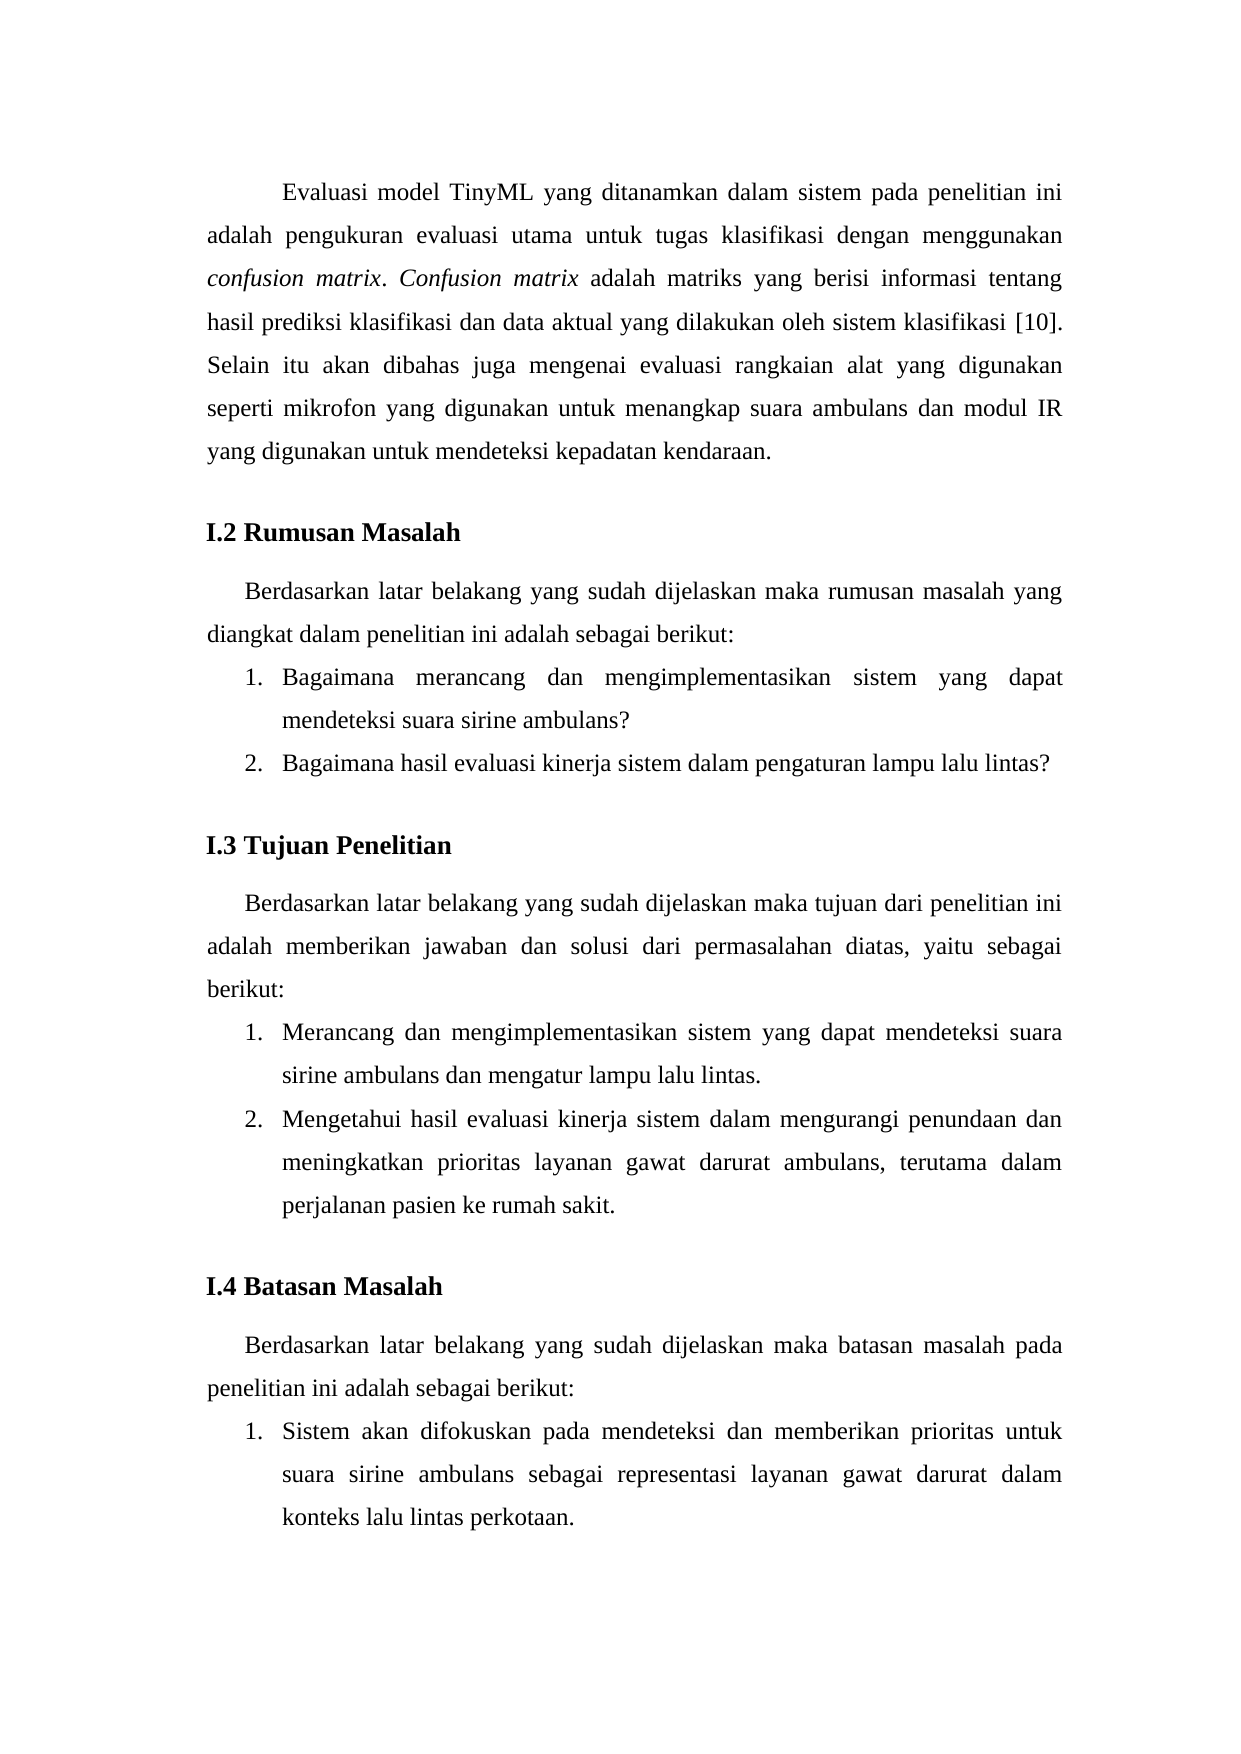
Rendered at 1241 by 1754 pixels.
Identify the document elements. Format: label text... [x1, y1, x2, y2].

text Evaluasi model TinyML yang ditanamkan dalam sistem pada penelitian ini adalah pengukuran evaluasi utama untuk tugas klasifikasi dengan menggunakan confusion matrix. Confusion matrix adalah matriks yang berisi informasi tentang hasil prediksi klasifikasi dan data aktual yang dilakukan oleh sistem klasifikasi . Selain itu akan dibahas juga mengenai evaluasi rangkaian alat yang digunakan seperti mikrofon yang digunakan untuk menangkap suara ambulans dan modul IR yang digunakan untuk mendeteksi kepadatan kendaraan. [207, 177, 1063, 465]
text Berdasarkan latar belakang yang sudah dijelaskan maka rumusan masalah yang diangkat dalam penelitian ini adalah sebagai berikut: [207, 576, 1063, 648]
subtitle Rumusan Masalah [206, 517, 1063, 548]
list Bagaimana hasil evaluasi kinerja sistem dalam pengaturan lampu lalu lintas? [244, 748, 1063, 777]
list Sistem akan difokuskan pada mendeteksi dan memberikan prioritas untuk suara sirine ambulans sebagai representasi layanan gawat darurat dalam konteks lalu lintas perkotaan. [244, 1416, 1063, 1531]
list Bagaimana merancang dan mengimplementasikan sistem yang dapat mendeteksi suara sirine ambulans? [244, 662, 1063, 734]
subtitle Batasan Masalah [206, 1271, 1063, 1302]
list Mengetahui hasil evaluasi kinerja sistem dalam mengurangi penundaan dan meningkatkan prioritas layanan gawat darurat ambulans, terutama dalam perjalanan pasien ke rumah sakit. [244, 1104, 1063, 1219]
text Berdasarkan latar belakang yang sudah dijelaskan maka batasan masalah pada penelitian ini adalah sebagai berikut: [207, 1330, 1063, 1402]
text Berdasarkan latar belakang yang sudah dijelaskan maka tujuan dari penelitian ini adalah memberikan jawaban dan solusi dari permasalahan diatas, yaitu sebagai berikut: [207, 888, 1063, 1003]
subtitle Tujuan Penelitian [206, 829, 1063, 860]
list Merancang dan mengimplementasikan sistem yang dapat mendeteksi suara sirine ambulans dan mengatur lampu lalu lintas. [244, 1017, 1063, 1089]
